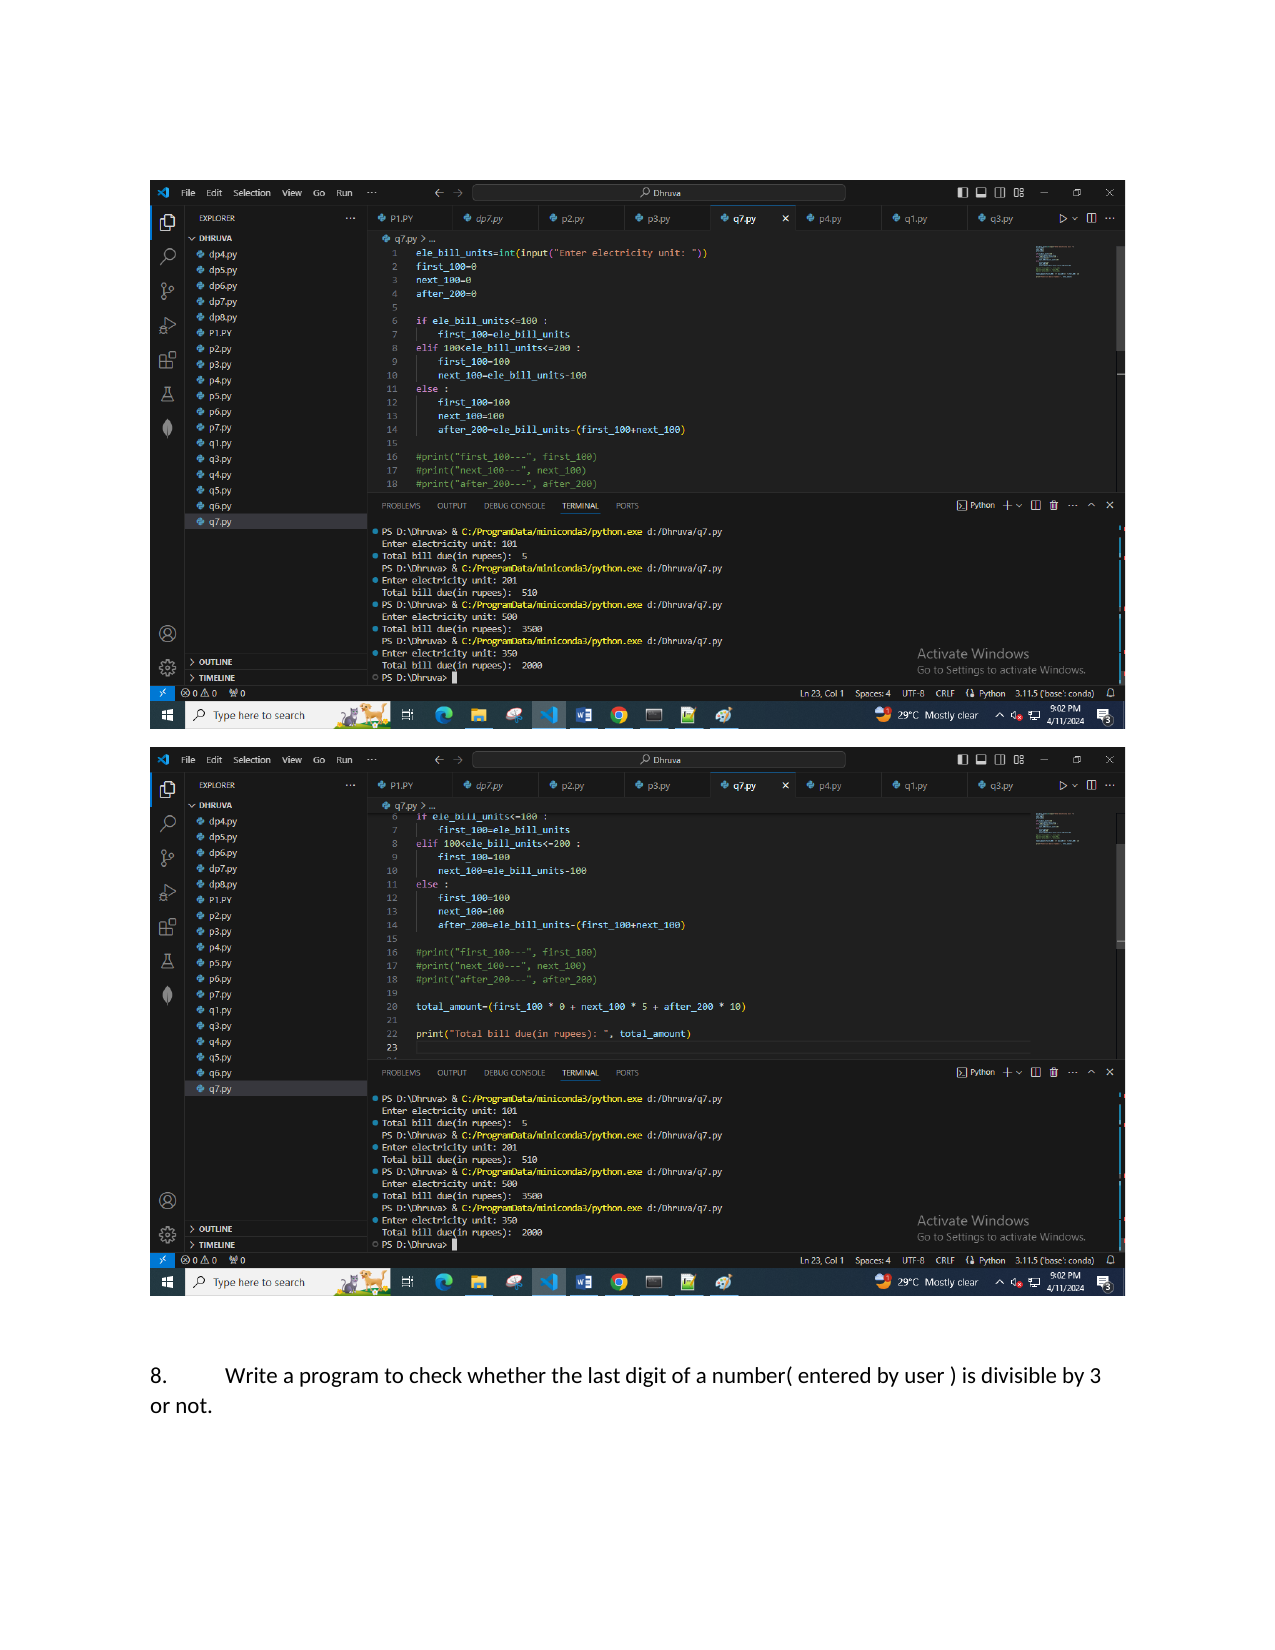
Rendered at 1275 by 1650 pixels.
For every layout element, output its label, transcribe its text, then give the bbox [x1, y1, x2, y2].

picture [150, 747, 1125, 1296]
picture [150, 180, 1125, 729]
text 8. Write a program to check whether the last digit of a number( entered by user ) is divisible by 3 or not. [150, 1361, 1125, 1419]
